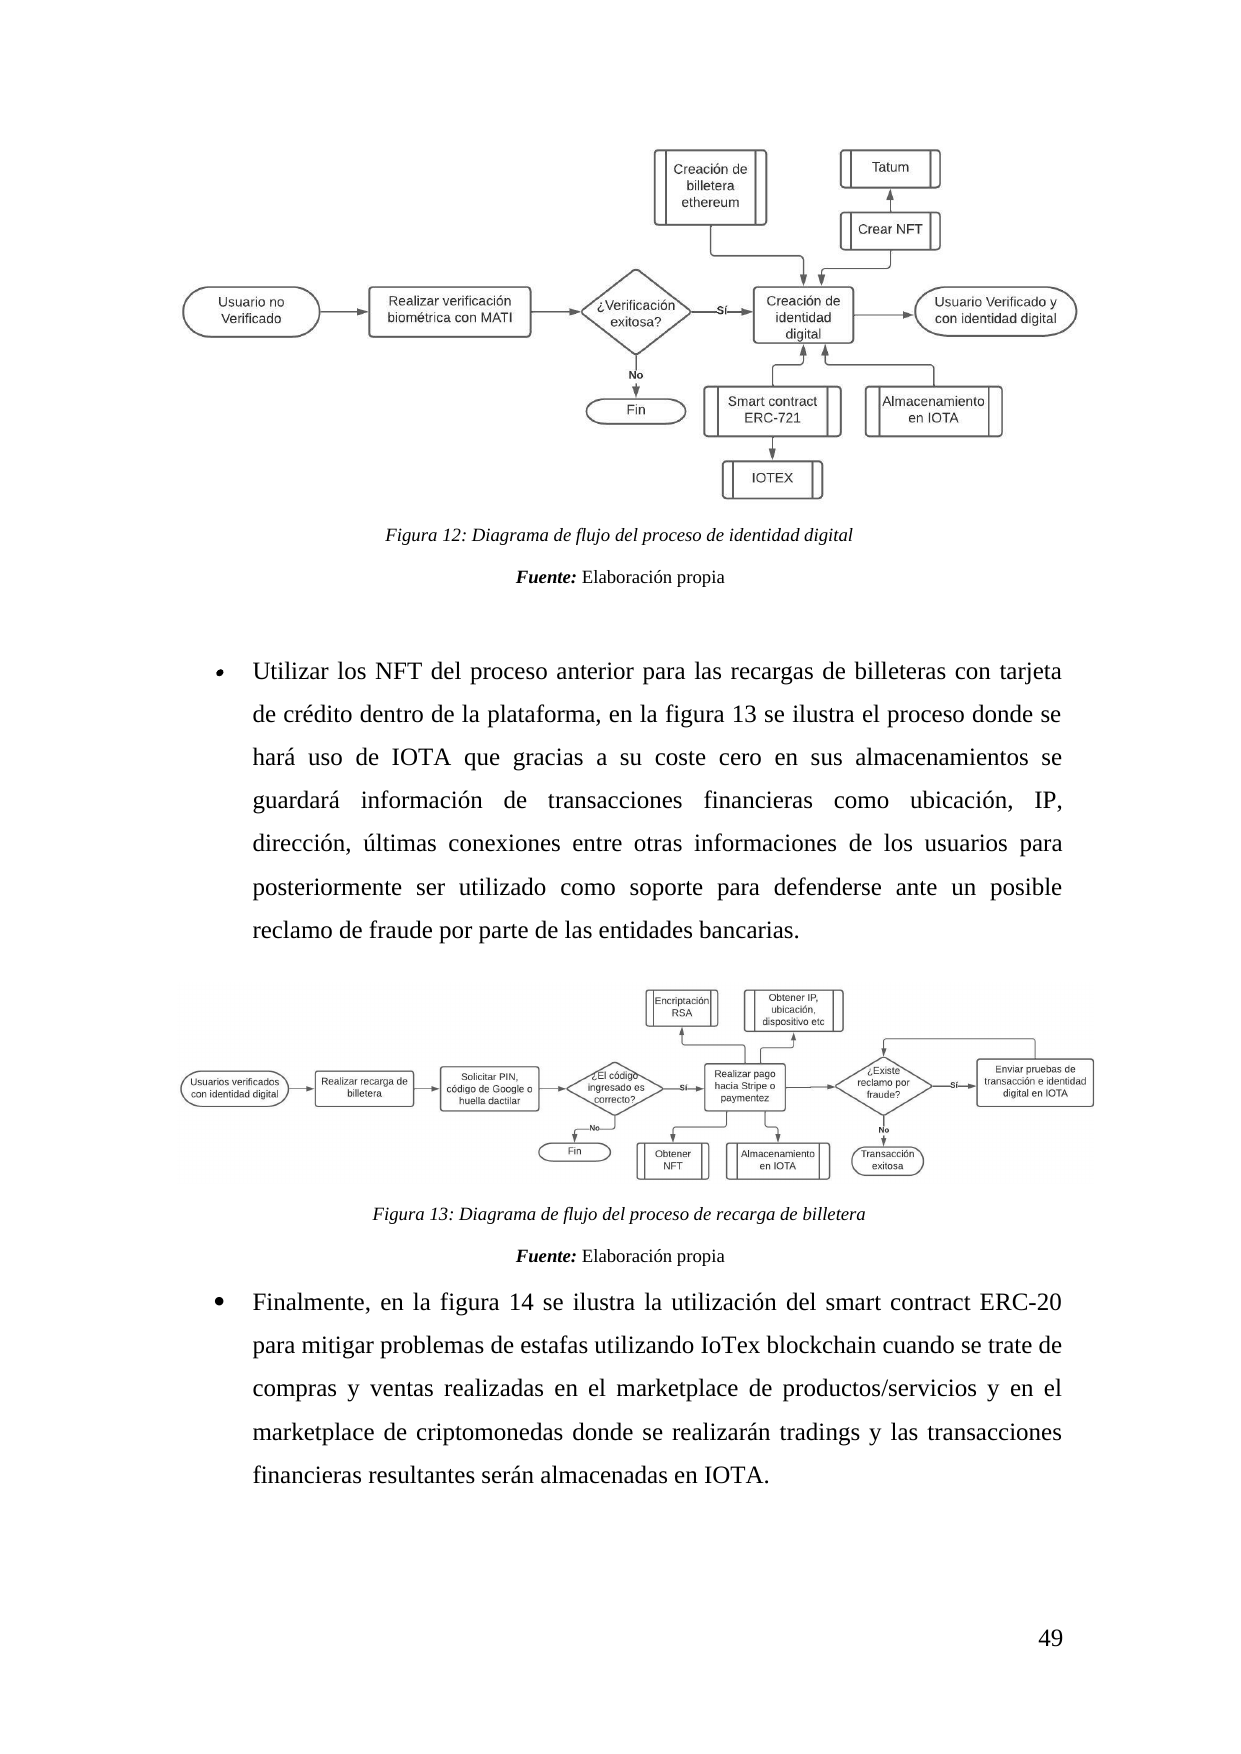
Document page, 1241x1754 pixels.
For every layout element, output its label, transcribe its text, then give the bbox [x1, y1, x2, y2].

text Figura 12: Diagrama de flujo del proceso de identidad digital [177, 523, 1063, 545]
picture [177, 147, 1079, 505]
text Fuente: Elaboración propia [177, 1245, 1063, 1266]
text Fuente: Elaboración propia [177, 566, 1063, 587]
text Figura 13: Diagrama de flujo del proceso de recarga de billetera [177, 1202, 1063, 1224]
list Finalmente, en la figura 14 se ilustra la utilización del smart contract ERC-20 para mitigar problemas de estafas utilizando IoTex blockchain cuando se trate de compras y ventas realizadas en el marketplace de productos/servicios y en el marketplace de criptomonedas donde se realizarán tradings y las transacciones financieras resultantes serán almacenadas en IOTA. [215, 1287, 1063, 1488]
picture [177, 982, 1095, 1184]
list Utilizar los NFT del proceso anterior para las recargas de billeteras con tarjeta de crédito dentro de la plataforma, en la figura 13 se ilustra el proceso donde se hará uso de IOTA que gracias a su coste cero en sus almacenamientos se guardará información de transacciones financieras como ubicación, IP, dirección, últimas conexiones entre otras informaciones de los usuarios para posteriormente ser utilizado como soporte para defenderse ante un posible reclamo de fraude por parte de las entidades bancarias. [215, 656, 1063, 943]
